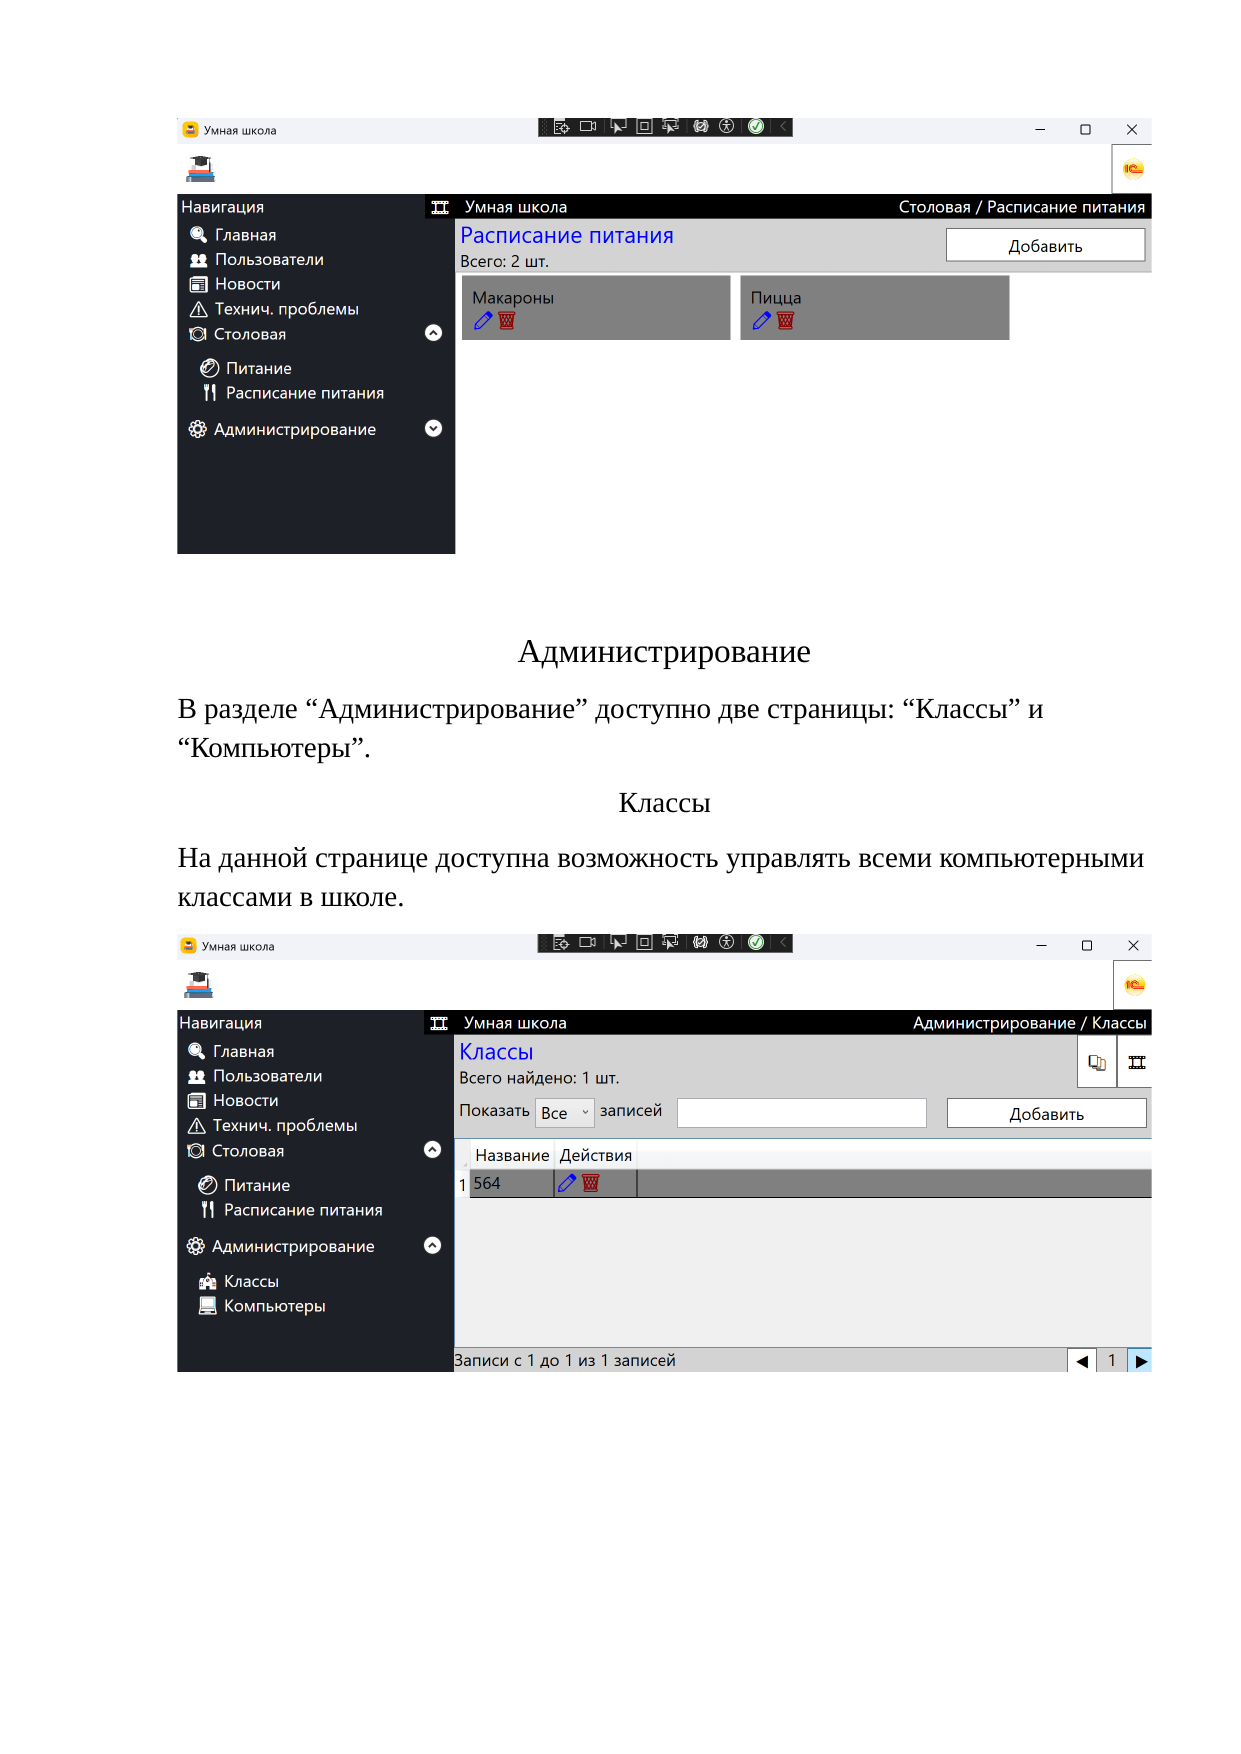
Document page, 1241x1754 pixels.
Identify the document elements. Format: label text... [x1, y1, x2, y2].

text Администрирование [177, 631, 1152, 669]
text В разделе “Администрирование” доступно две страницы: “Классы” и “Компьютеры”. [177, 692, 1152, 764]
text На данной странице доступна возможность управлять всеми компьютерными классами в школе. [177, 841, 1152, 913]
picture [177, 934, 1152, 1372]
text Классы [177, 785, 1152, 819]
picture [177, 118, 1152, 554]
